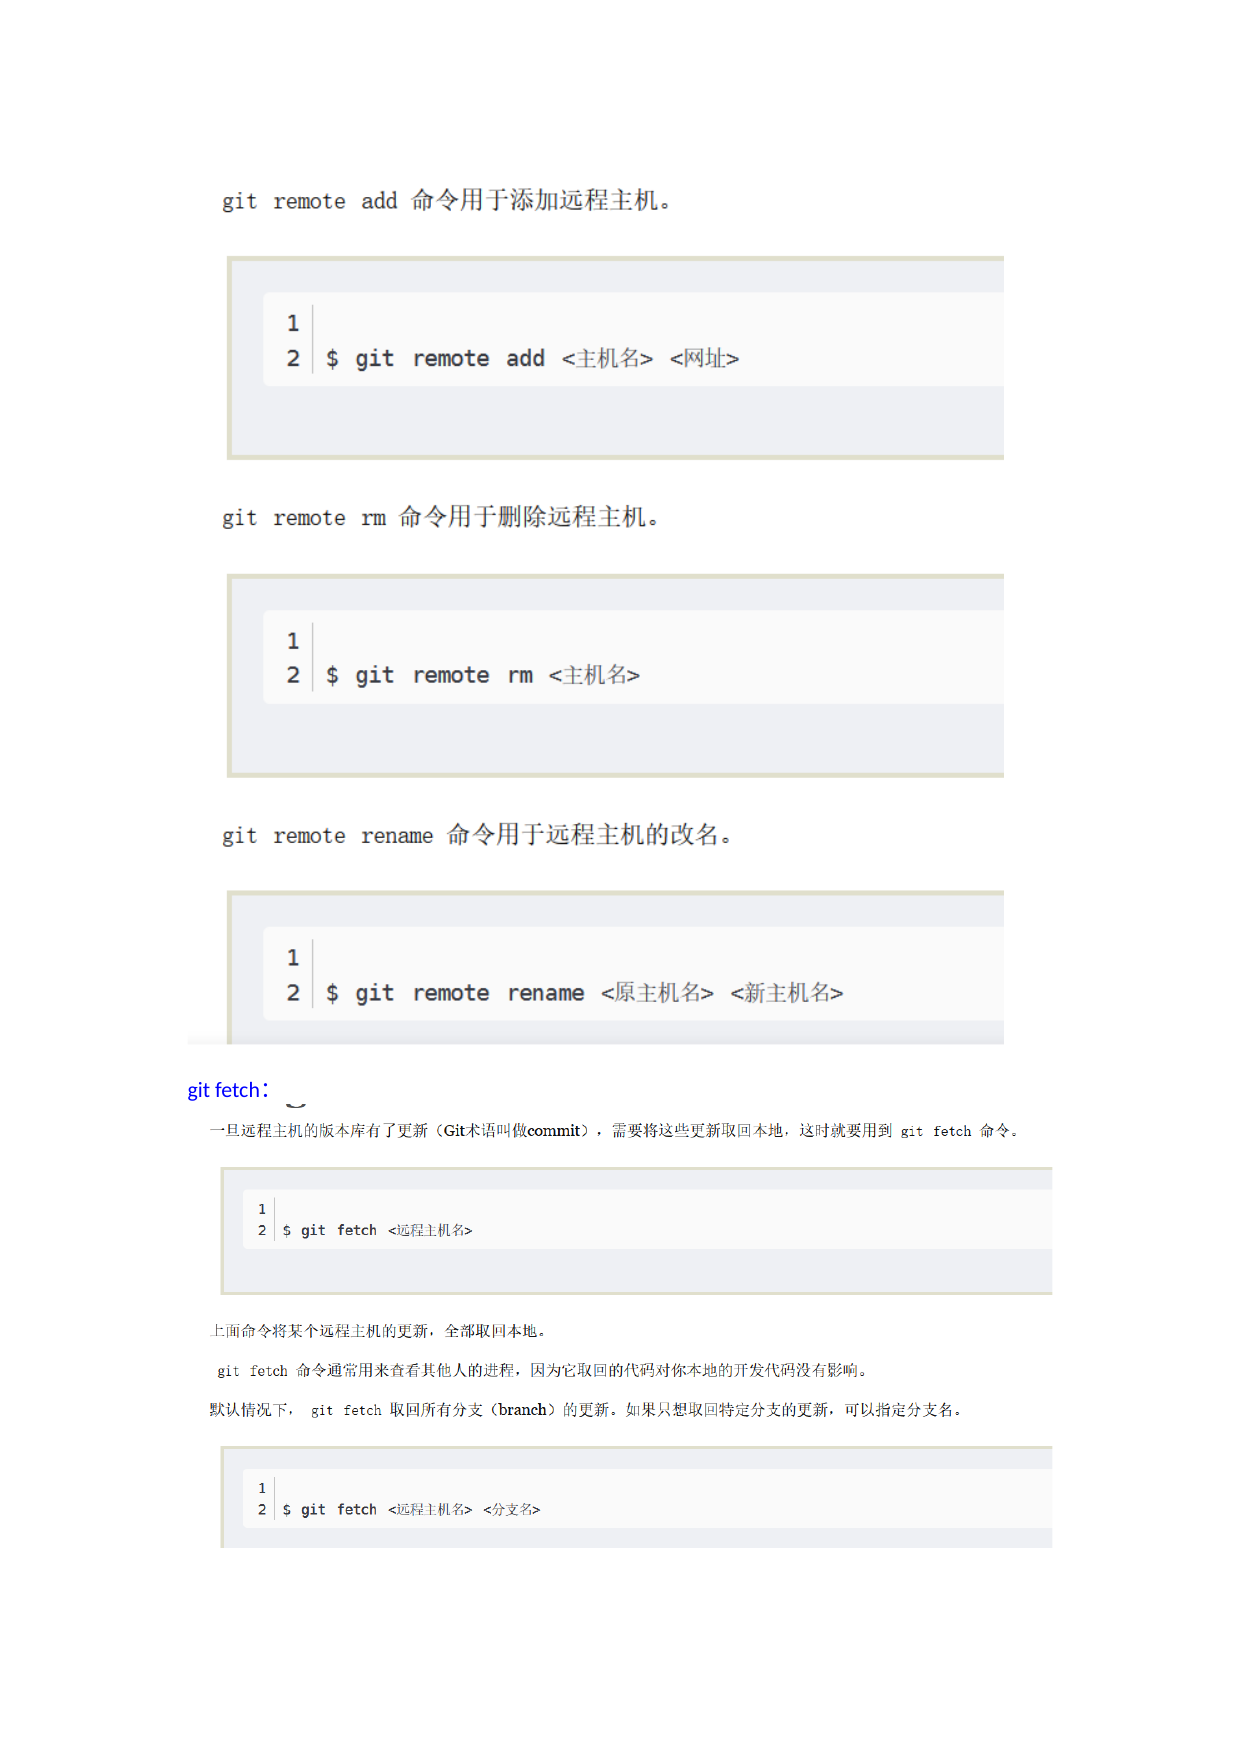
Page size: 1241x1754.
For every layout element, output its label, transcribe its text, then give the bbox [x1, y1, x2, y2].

text git fetch： [187, 1072, 1053, 1104]
picture [187, 1104, 1053, 1548]
picture [187, 162, 1004, 1047]
